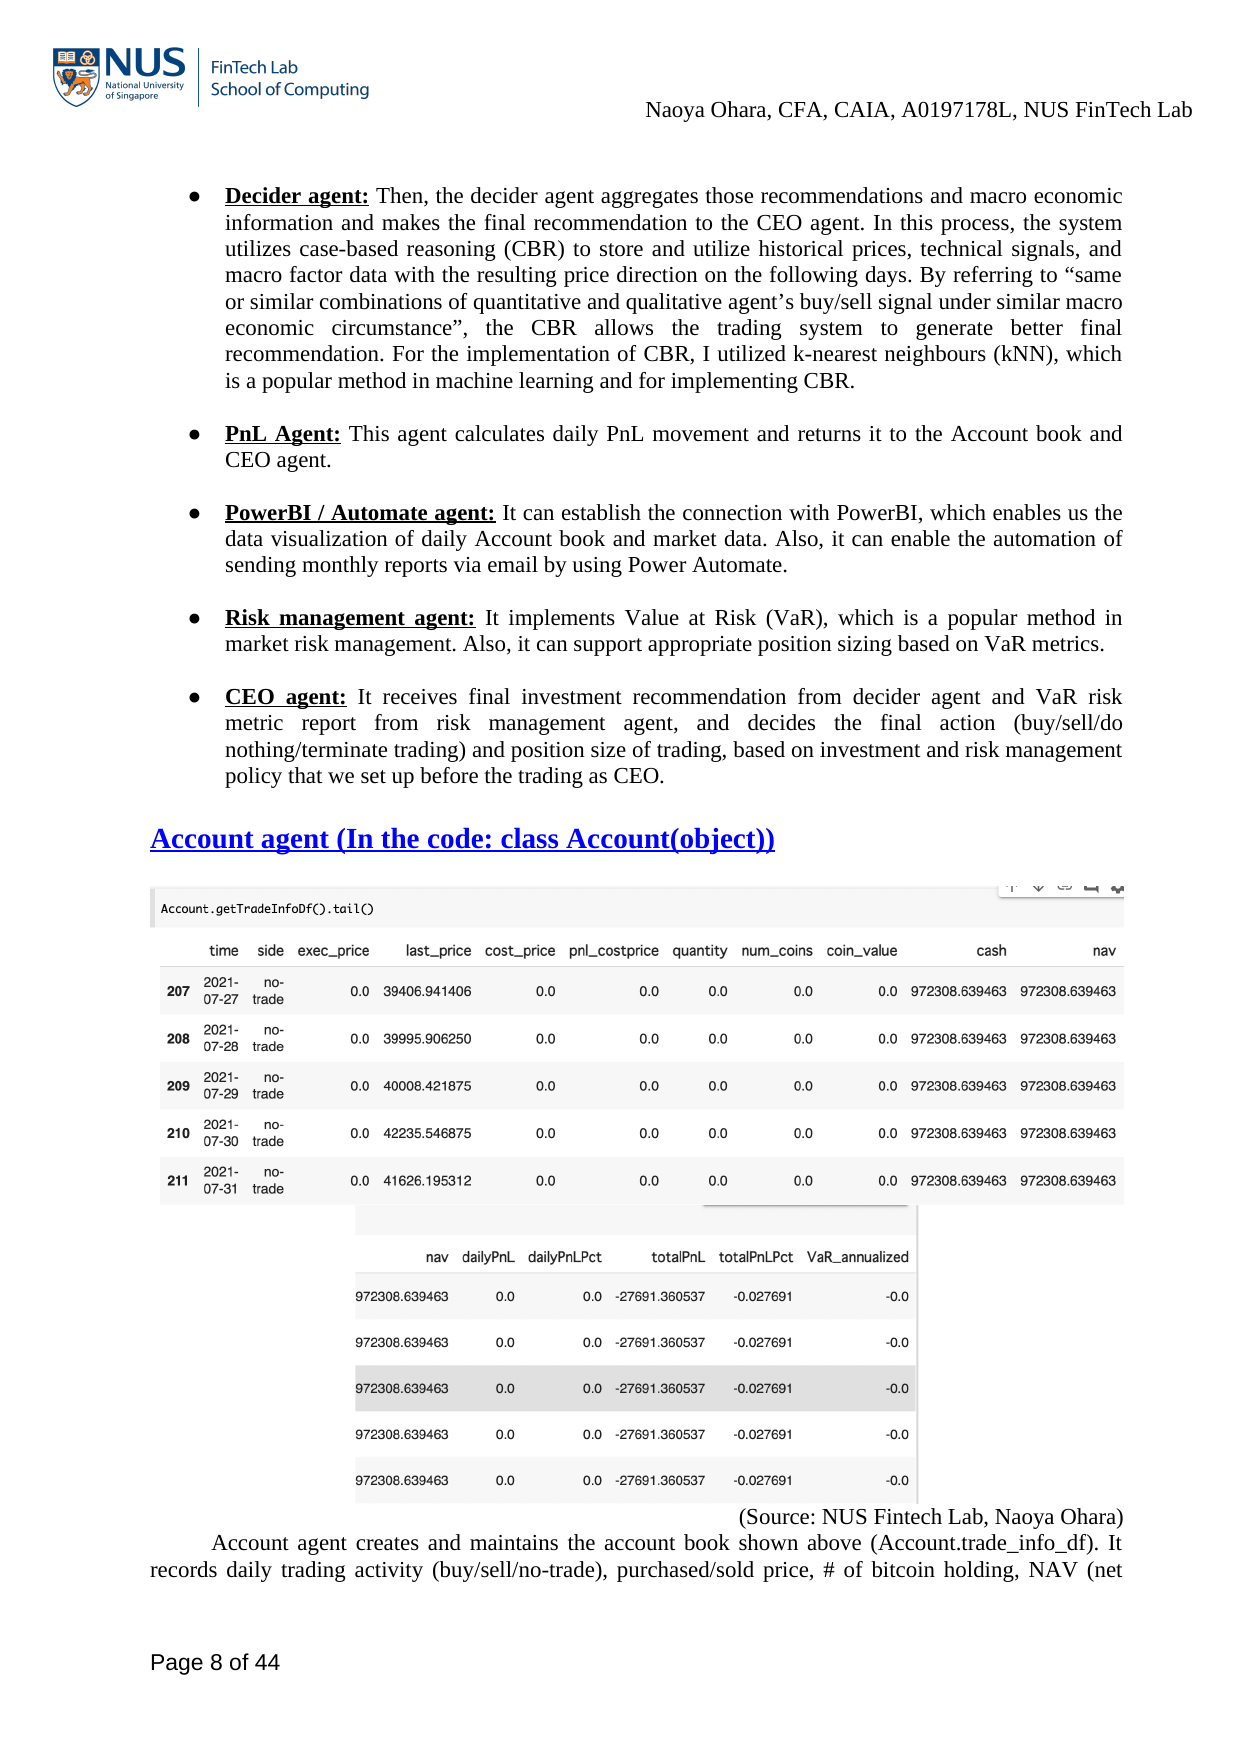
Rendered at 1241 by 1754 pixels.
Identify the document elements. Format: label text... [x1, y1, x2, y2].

list PnL Agent: This agent calculates daily PnL movement and returns it to the Account book and CEO agent. [187, 419, 1124, 472]
picture [50, 41, 371, 117]
text (Source: NUS Fintech Lab, Naoya Ohara) [150, 1503, 1124, 1529]
list Risk management agent: It implements Value at Risk (VaR), which is a popular method in market risk management. Also, it can support appropriate position sizing based on VaR metrics. [187, 604, 1124, 657]
subtitle Account agent (In the code: class Account(object)) [150, 821, 1124, 854]
picture [150, 886, 1124, 1504]
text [150, 1529, 1124, 1582]
list Decider agent: Then, the decider agent aggregates those recommendations and macro economic information and makes the final recommendation to the CEO agent. In this process, the system utilizes case-based reasoning (CBR) to store and utilize historical prices, technical signals, and macro factor data with the resulting price direction on the following days. By referring to “same or similar combinations of quantitative and qualitative agent’s buy/sell signal under similar macro economic circumstance”, the CBR allows the trading system to generate better final recommendation. For the implementation of CBR, I utilized k-nearest neighbours (kNN), which is a popular method in machine learning and for implementing CBR. [187, 182, 1124, 393]
list PowerBI / Automate agent: It can establish the connection with PowerBI, which enables us the data visualization of daily Account book and market data. Also, it can enable the automation of sending monthly reports via email by using Power Automate. [187, 499, 1124, 578]
list CEO agent: It receives final investment recommendation from decider agent and VaR risk metric report from risk management agent, and decides the final action (buy/sell/do nothing/terminate trading) and position size of trading, based on investment and risk management policy that we set up before the trading as CEO. [187, 683, 1124, 788]
